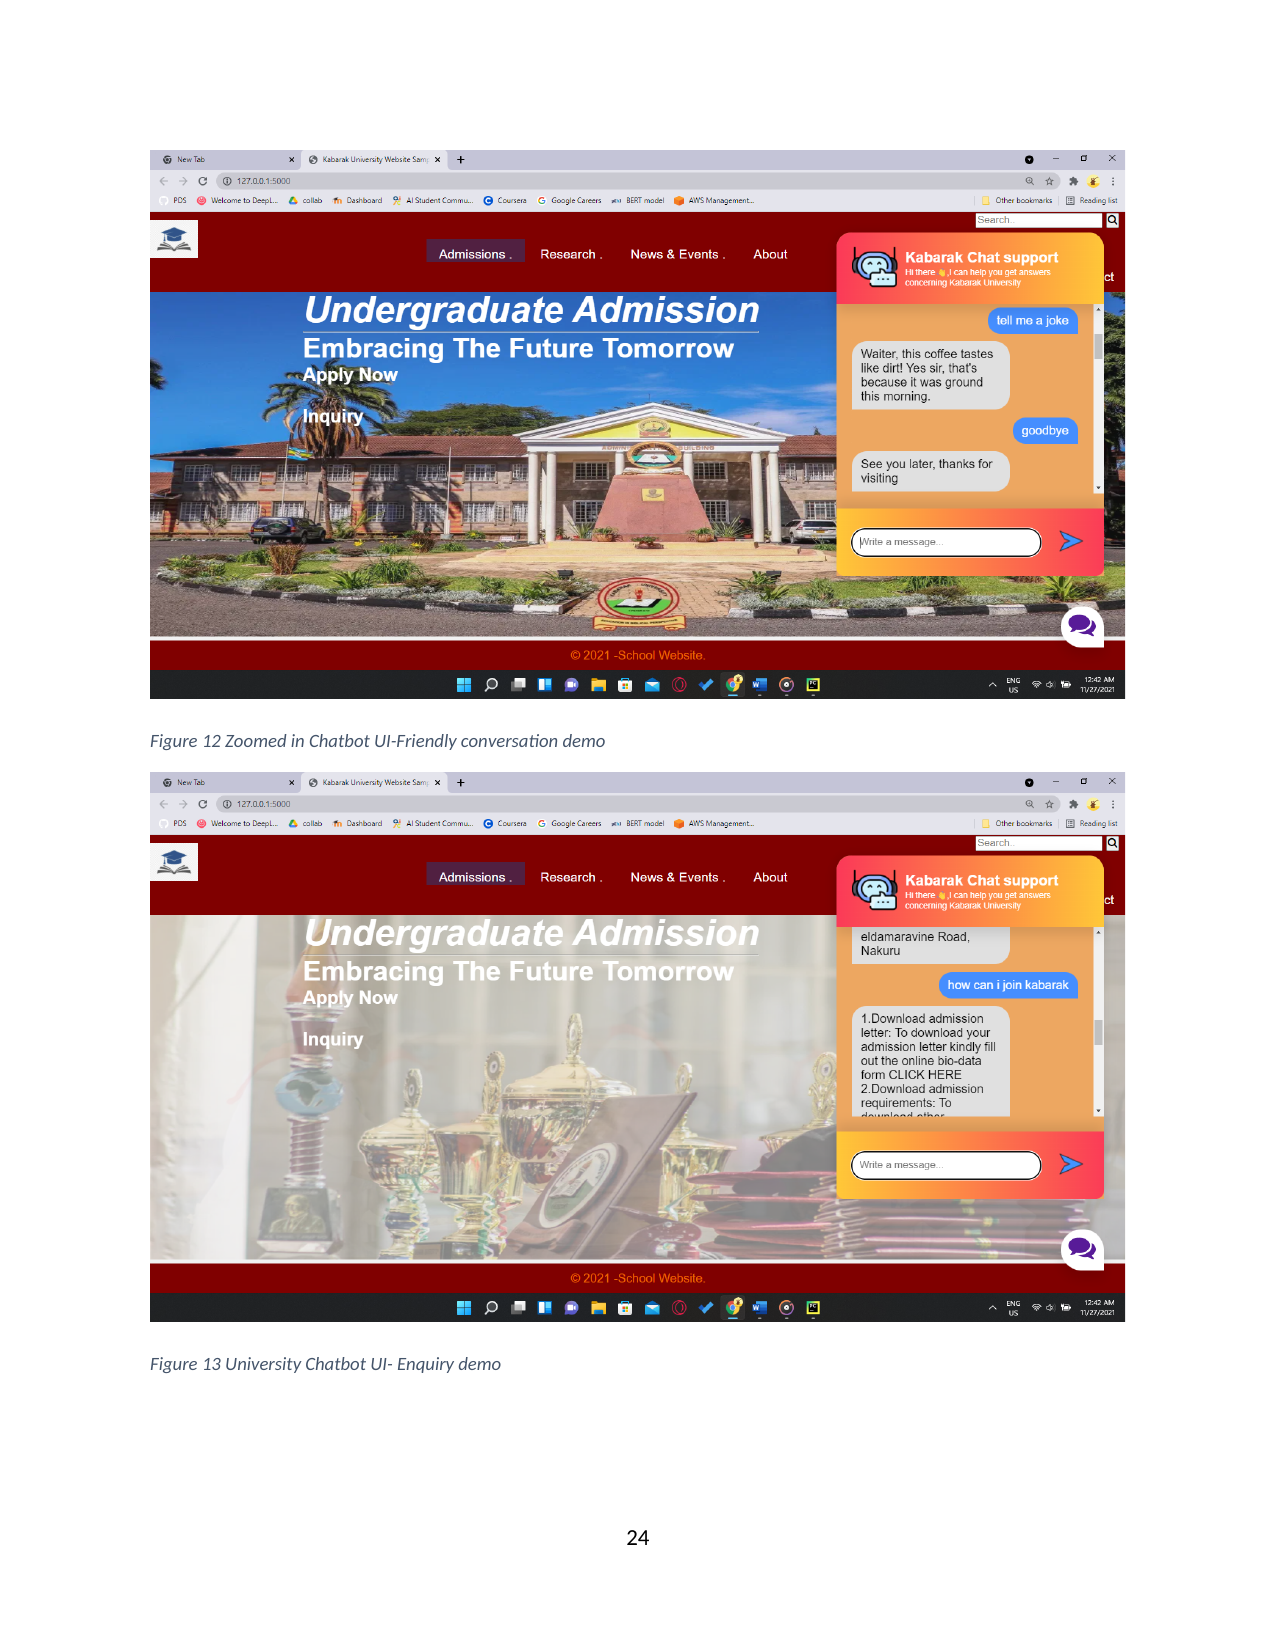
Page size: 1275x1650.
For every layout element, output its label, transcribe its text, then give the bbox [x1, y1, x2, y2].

picture [150, 150, 1125, 699]
picture [150, 772, 1125, 1322]
